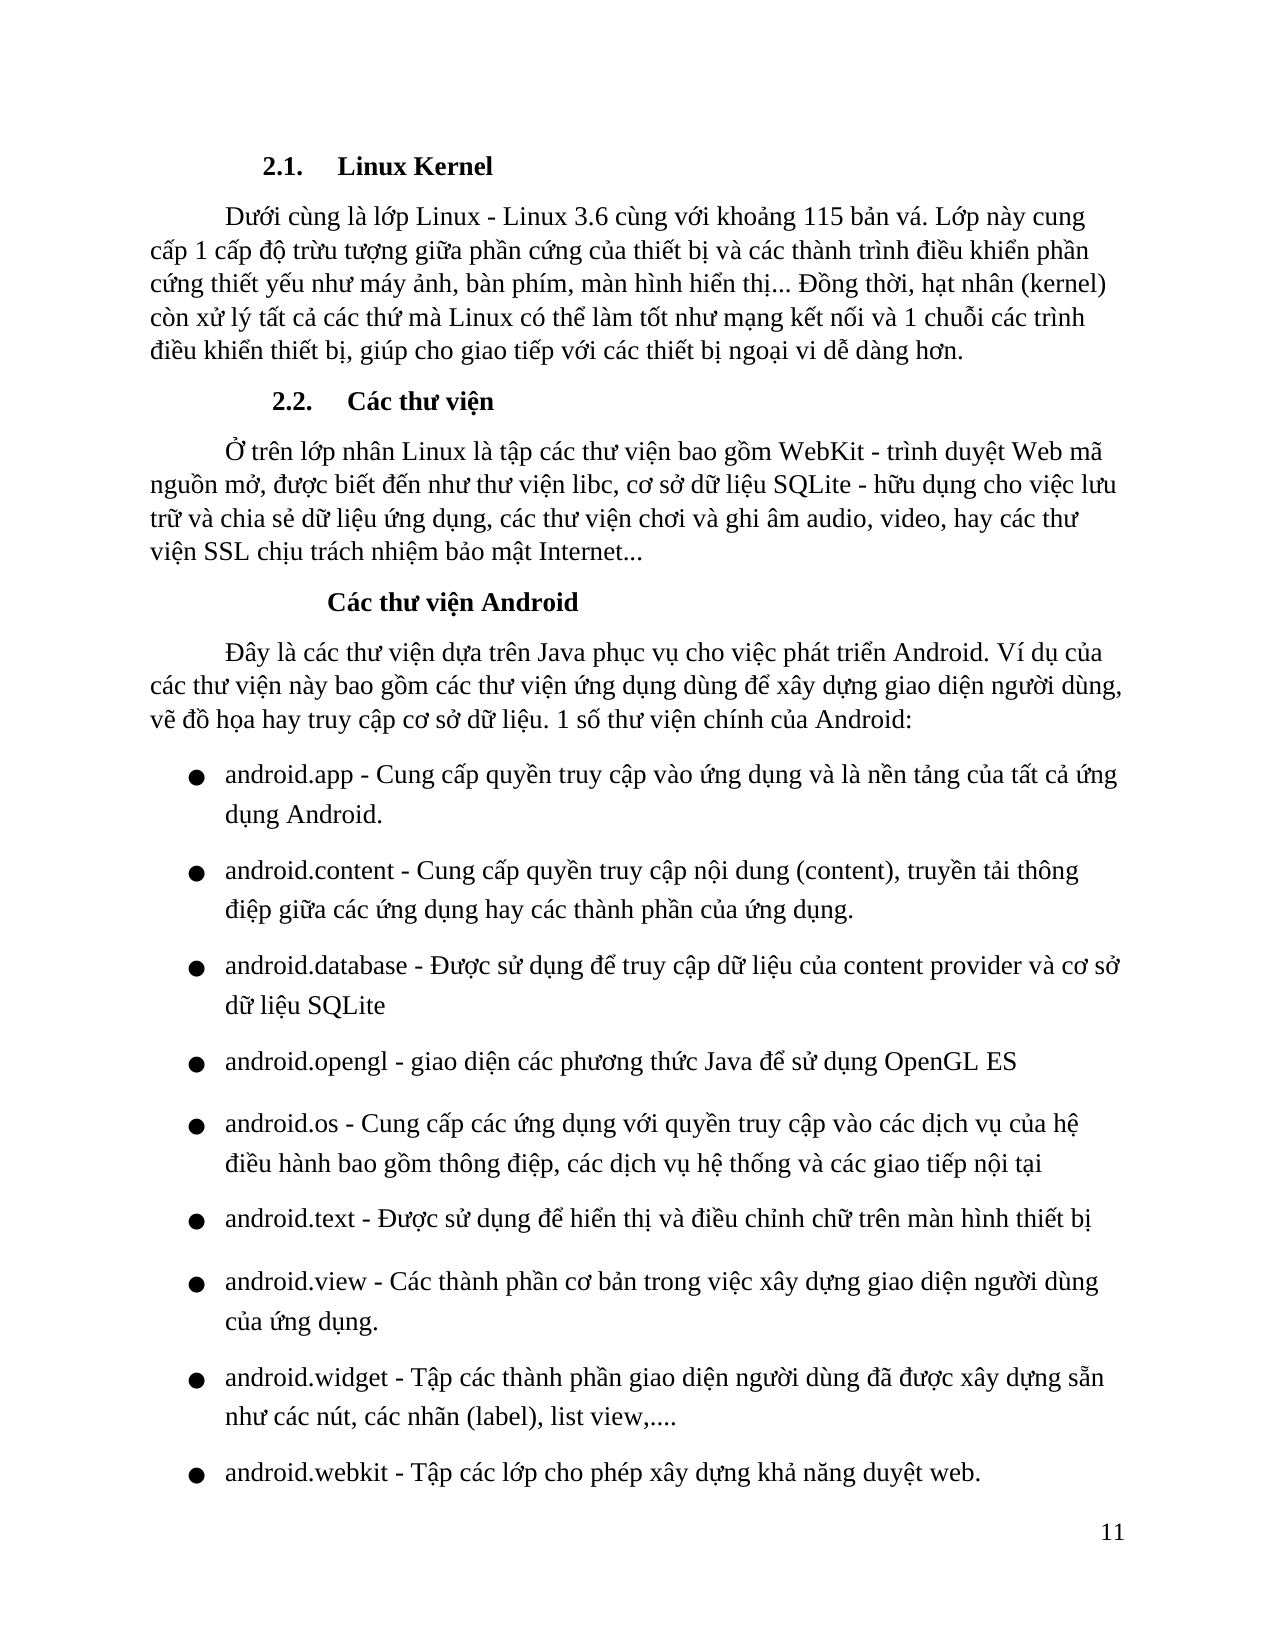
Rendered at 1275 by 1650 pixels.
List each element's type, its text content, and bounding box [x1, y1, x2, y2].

text Ở trên lớp nhân Linux là tập các thư viện bao gồm WebKit - trình duyệt Web mã nguồn mở, được biết đến như thư viện libc, cơ sở dữ liệu SQLite - hữu dụng cho việc lưu trữ và chia sẻ dữ liệu ứng dụng, các thư viện chơi và ghi âm audio, video, hay các thư viện SSL chịu trách nhiệm bảo mật Internet... [150, 435, 1125, 567]
list android.database - Được sử dụng để truy cập dữ liệu của content provider và cơ sở dữ liệu SQLite [187, 944, 1125, 1020]
text Dưới cùng là lớp Linux - Linux 3.6 cùng với khoảng 115 bản vá. Lớp này cung cấp 1 cấp độ trừu tượng giữa phần cứng của thiết bị và các thành trình điều khiển phần cứng thiết yếu như máy ảnh, bàn phím, màn hình hiển thị... Đồng thời, hạt nhân (kernel) còn xử lý tất cả các thứ mà Linux có thể làm tốt như mạng kết nối và 1 chuỗi các trình điều khiển thiết bị, giúp cho giao tiếp với các thiết bị ngoại vi dễ dàng hơn. [150, 200, 1125, 366]
text Các thư viện Android [150, 586, 1125, 617]
list android.app - Cung cấp quyền truy cập vào ứng dụng và là nền tảng của tất cả ứng dụng Android. [187, 753, 1125, 829]
list android.widget - Tập các thành phần giao diện người dùng đã được xây dựng sẵn như các nút, các nhãn (label), list view,.... [187, 1355, 1125, 1431]
list android.webkit - Tập các lớp cho phép xây dựng khả năng duyệt web. [187, 1450, 1125, 1493]
text Đây là các thư viện dựa trên Java phục vụ cho việc phát triển Android. Ví dụ của các thư viện này bao gồm các thư viện ứng dụng dùng để xây dựng giao diện người dùng, vẽ đồ họa hay truy cập cơ sở dữ liệu. 1 số thư viện chính của Android: [150, 636, 1125, 734]
list android.os - Cung cấp các ứng dụng với quyền truy cập vào các dịch vụ của hệ điều hành bao gồm thông điệp, các dịch vụ hệ thống và các giao tiếp nội tại [187, 1102, 1125, 1178]
list Các thư viện [272, 384, 1125, 416]
list android.text - Được sử dụng để hiển thị và điều chỉnh chữ trên màn hình thiết bị [187, 1197, 1125, 1240]
list android.view - Các thành phần cơ bản trong việc xây dựng giao diện người dùng của ứng dụng. [187, 1260, 1125, 1336]
list android.content - Cung cấp quyền truy cập nội dung (content), truyền tải thông điệp giữa các ứng dụng hay các thành phần của ứng dụng. [187, 848, 1125, 925]
list Linux Kernel [262, 150, 1125, 181]
list android.opengl - giao diện các phương thức Java để sử dụng OpenGL ES [187, 1039, 1125, 1082]
